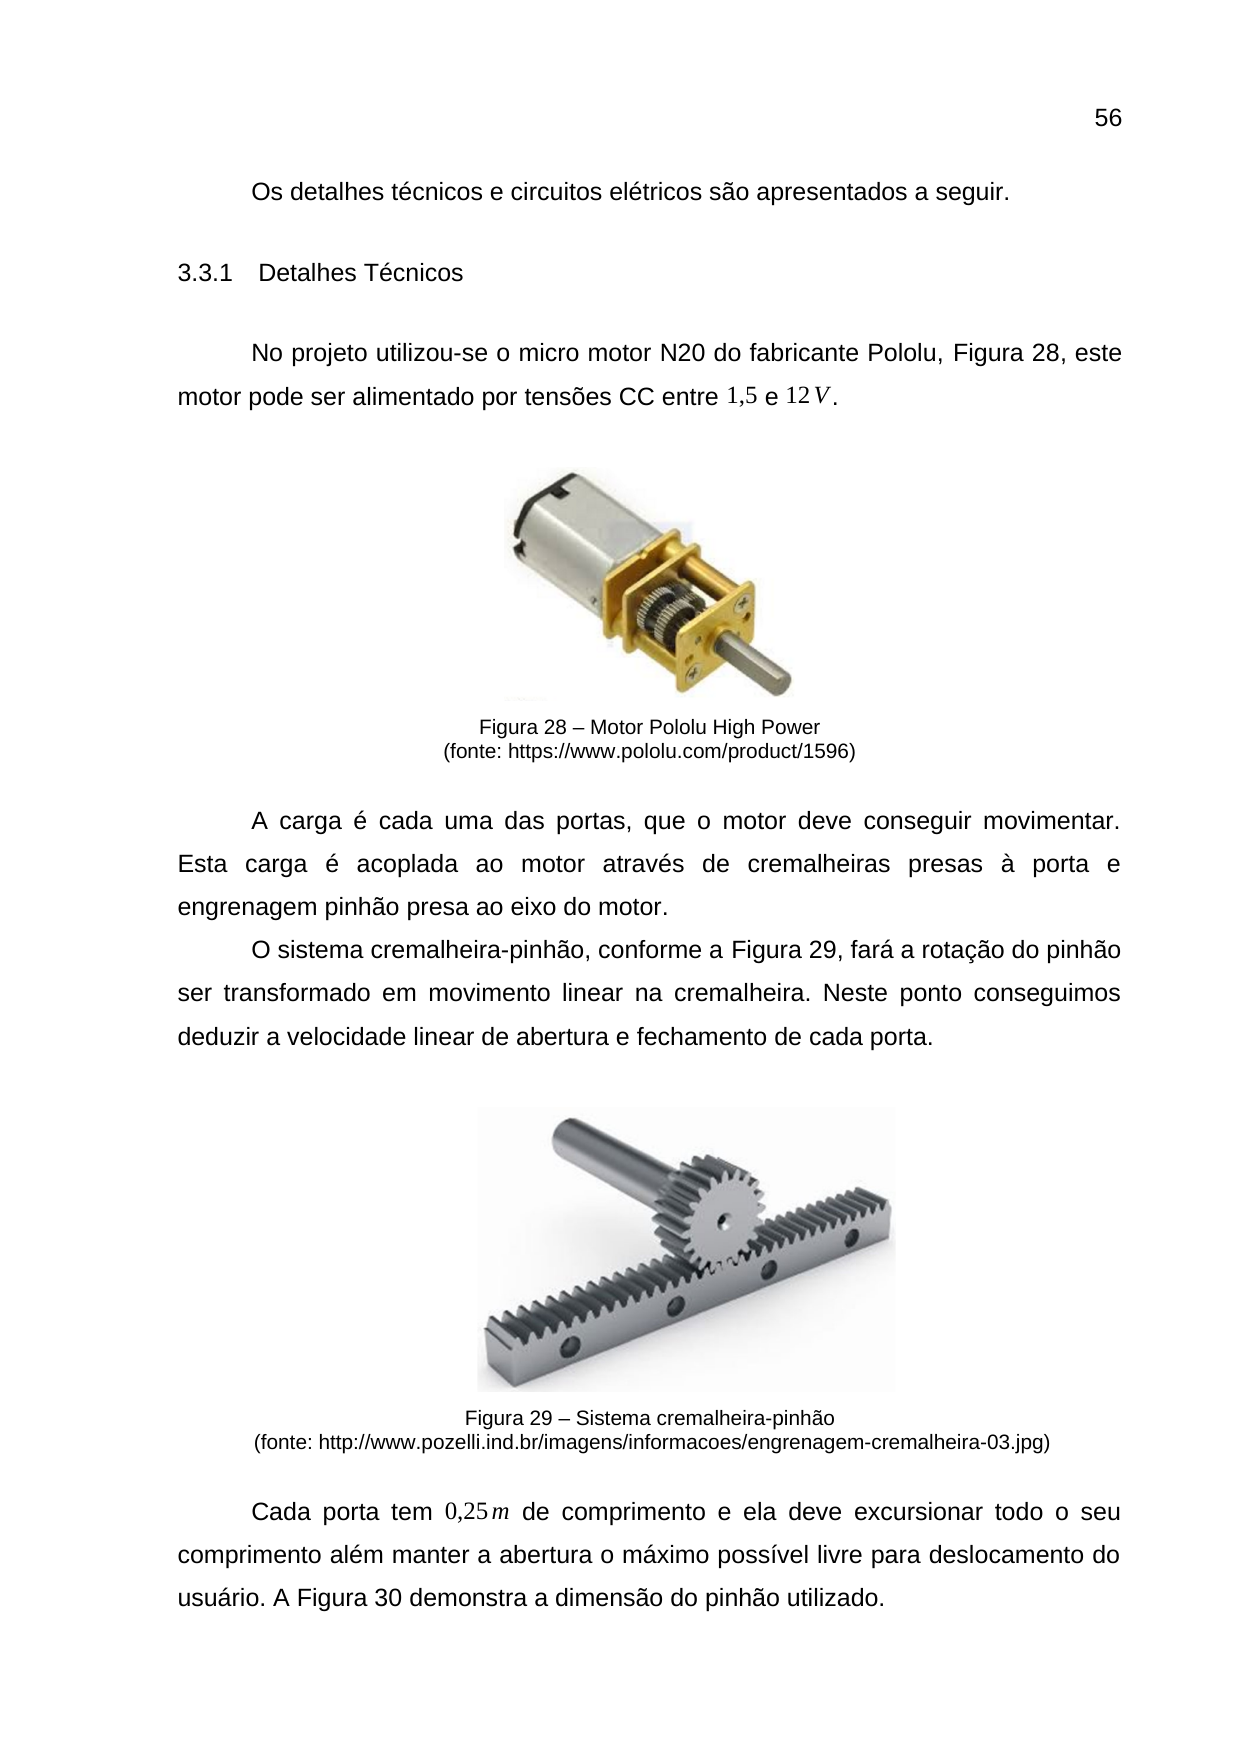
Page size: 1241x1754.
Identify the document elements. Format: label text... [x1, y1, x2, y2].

text (fonte: http://www.pozelli.ind.br/imagens/informacoes/engrenagem-cremalheira-03.jpg) [177, 1430, 1122, 1454]
subtitle Detalhes Técnicos [177, 258, 1122, 287]
picture [477, 1107, 896, 1392]
text (fonte: https://www.pololu.com/product/1596) [177, 739, 1122, 763]
text No projeto utilizou-se o micro motor N20 do fabricante Pololu, Figura 27, este motor pode ser alimentado por tensões CC entre e . [177, 338, 1122, 410]
text A carga é cada uma das portas, que o motor deve conseguir movimentar. Esta carga é acoplada ao motor através de cremalheiras presas à porta e engrenagem pinhão presa ao eixo do motor. [177, 806, 1122, 921]
text Os detalhes técnicos e circuitos elétricos são apresentados a seguir. [177, 177, 1122, 206]
picture [504, 467, 796, 701]
text Cada porta tem de comprimento e ela deve excursionar todo o seu comprimento além manter a abertura o máximo possível livre para deslocamento do usuário. A Figura 29 demonstra a dimensão do pinhão utilizado. [177, 1497, 1122, 1612]
